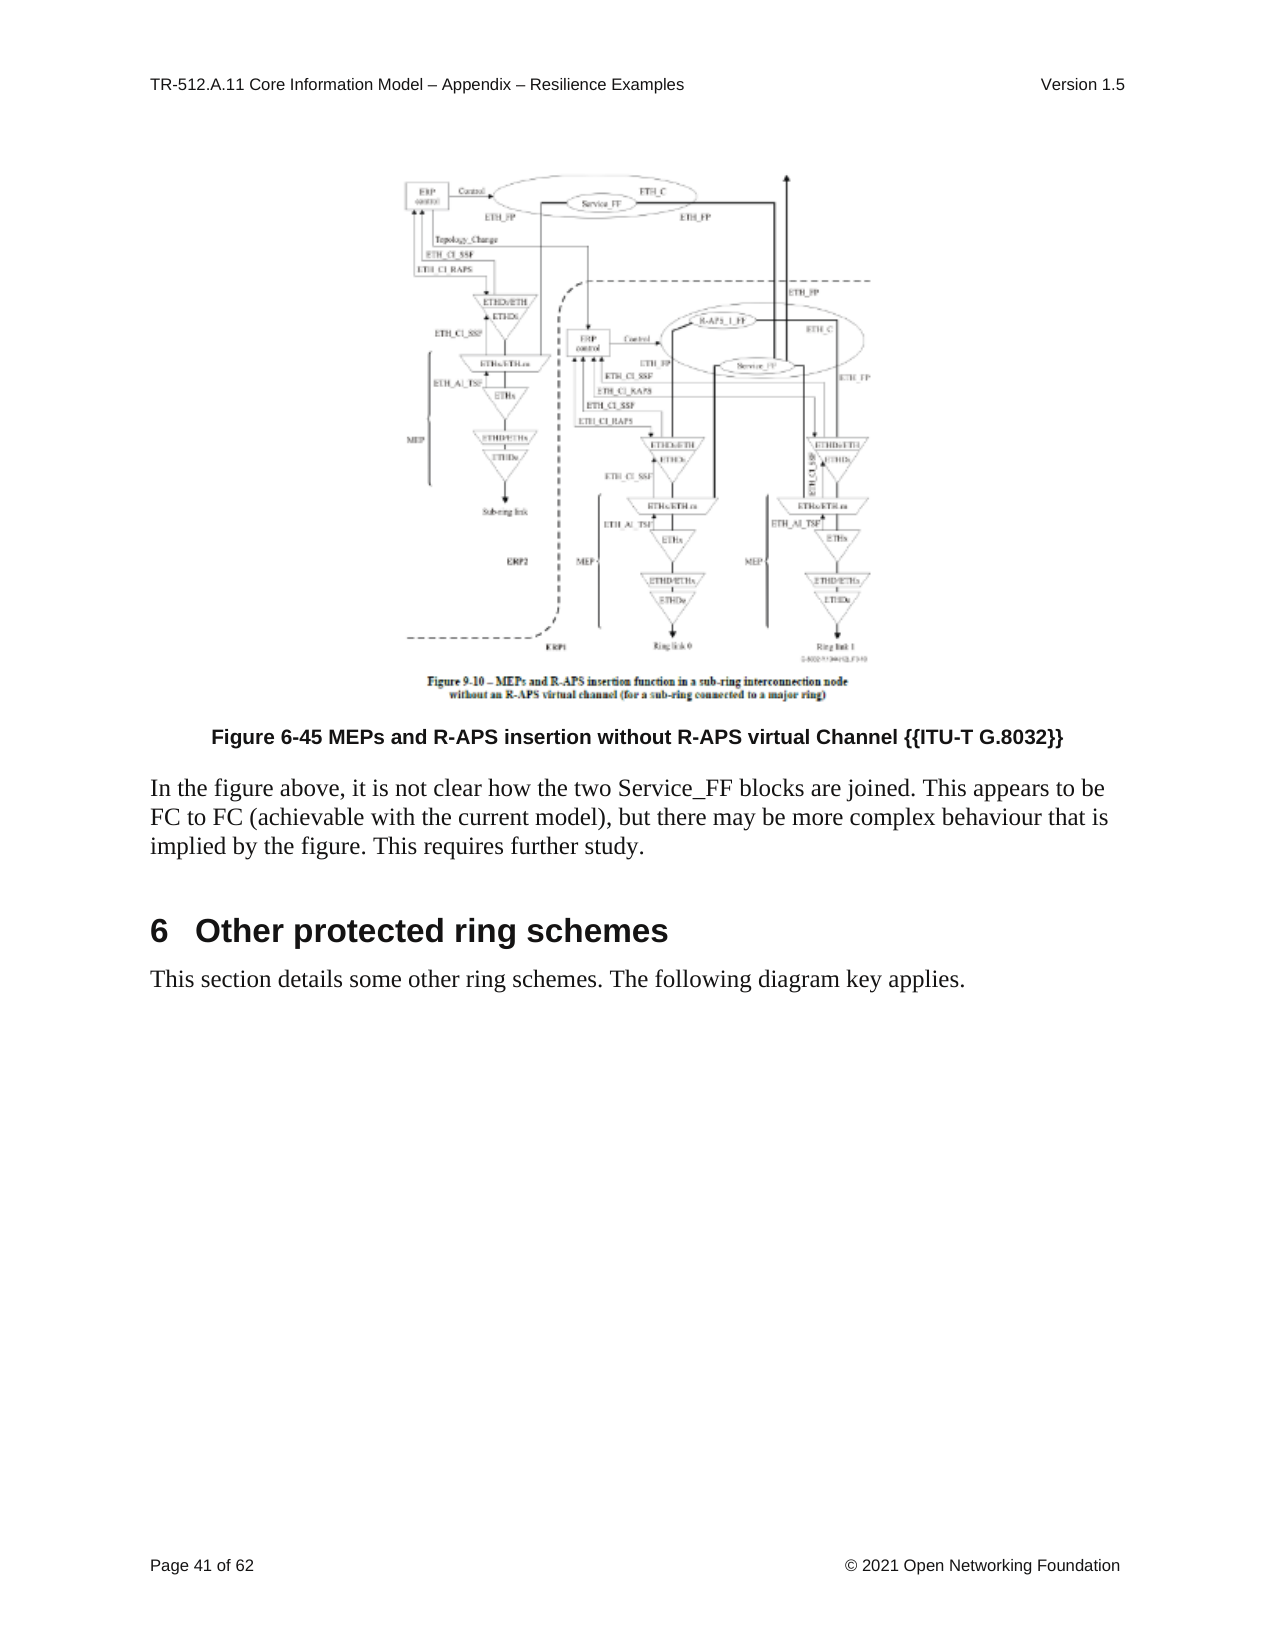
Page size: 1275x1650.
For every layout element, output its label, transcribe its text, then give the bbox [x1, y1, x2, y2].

text This section details some other ring schemes. The following diagram key applies. [150, 964, 1125, 993]
text In the figure above, it is not clear how the two Service_FF blocks are joined. This appears to be FC to FC (achievable with the current model), but there may be more complex behaviour that is implied by the figure. This requires further study. [150, 773, 1125, 860]
subtitle Other protected ring schemes [150, 906, 1125, 951]
